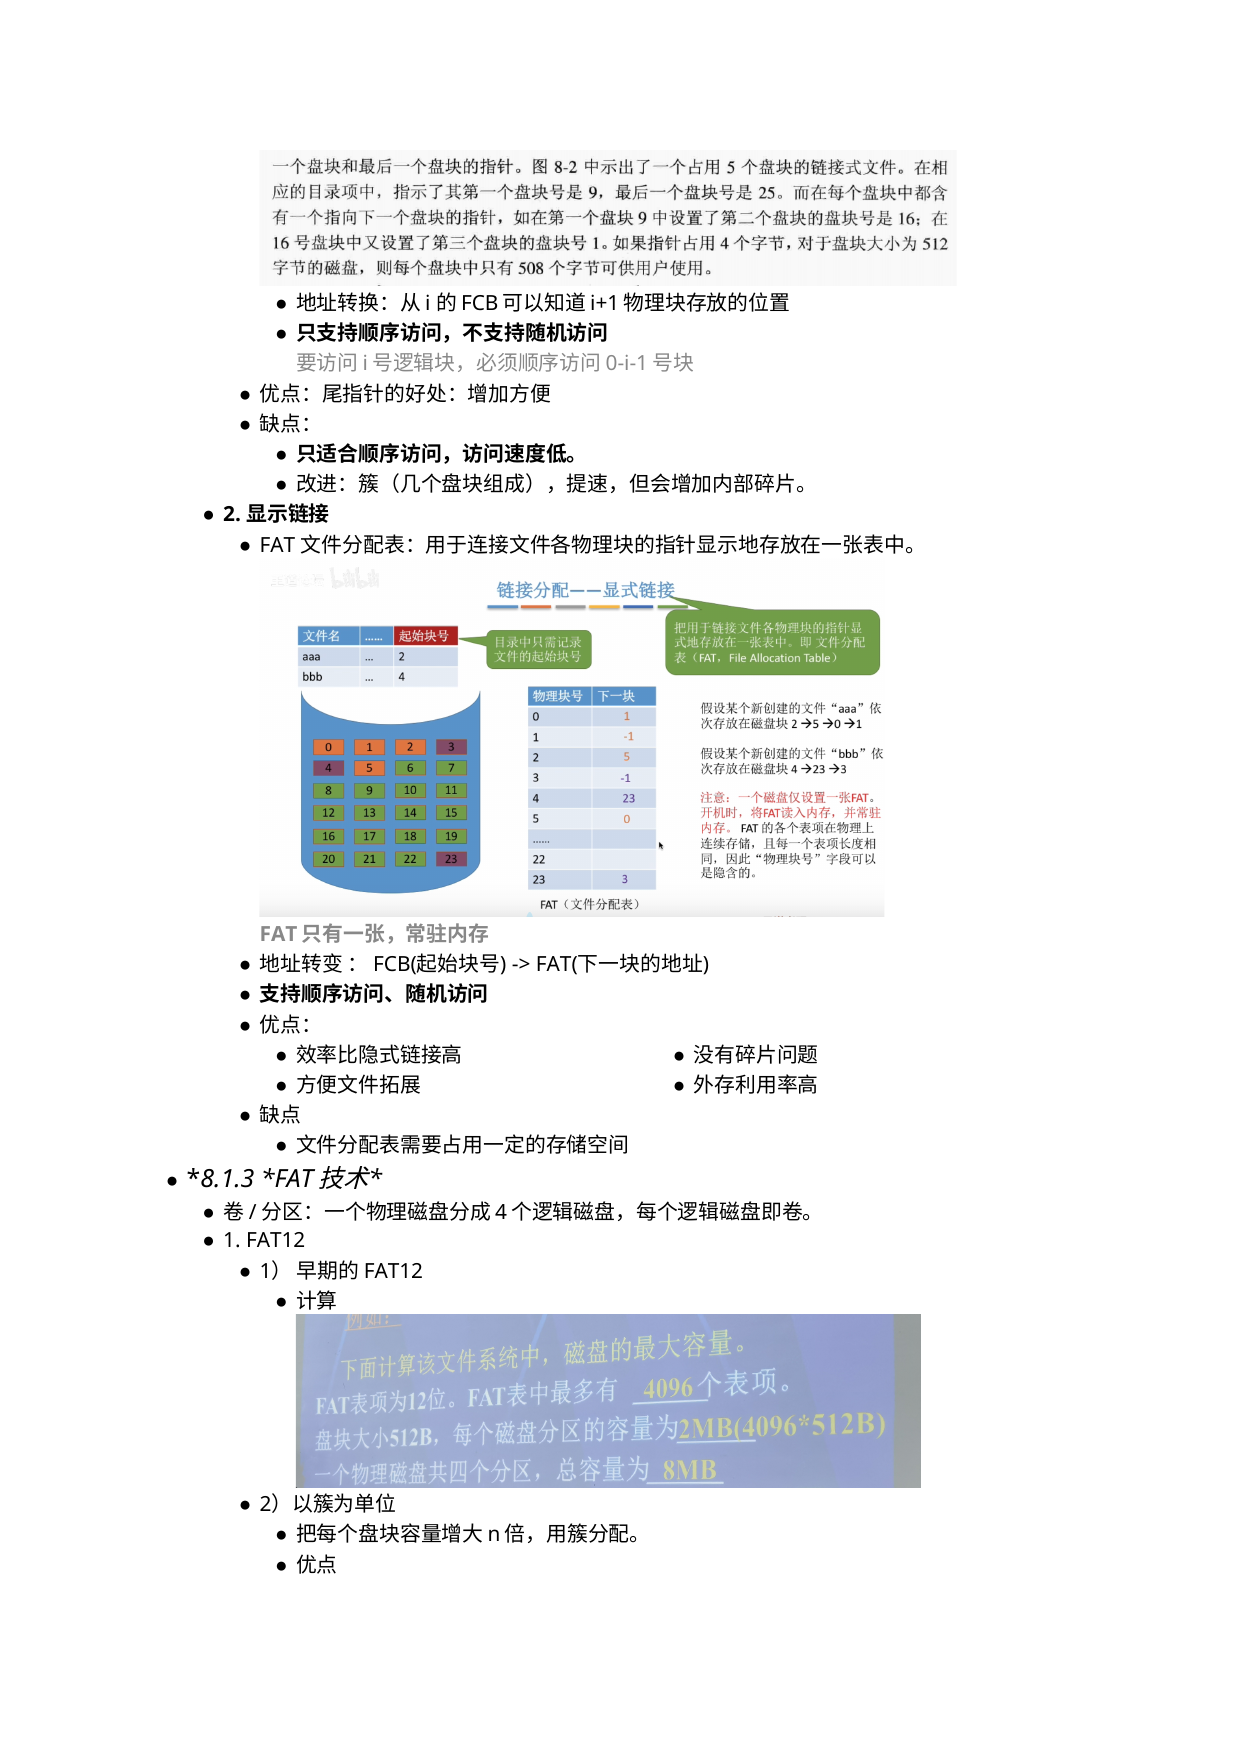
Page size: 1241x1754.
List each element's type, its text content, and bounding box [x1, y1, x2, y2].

list 优点 [275, 1548, 1090, 1578]
list 改进：簇（几个盘块组成），提速，但会增加内部碎片。 [275, 467, 1090, 498]
list 文件分配表需要占用一定的存储空间 [275, 1129, 1090, 1159]
list *8.1.3 *FAT技术* [166, 1159, 1090, 1195]
list 效率比隐式链接高 [275, 1038, 583, 1068]
list 1） 早期的FAT12 [238, 1254, 1090, 1284]
list 没有碎片问题 [673, 1038, 1090, 1068]
text FAT只有一张，常驻内存 [259, 917, 1090, 947]
list 缺点： [238, 407, 1090, 437]
list 卷 / 分区：一个物理磁盘分成4个逻辑磁盘，每个逻辑磁盘即卷。 [202, 1195, 1090, 1225]
text 要访问i号逻辑块，必须顺序访问0-i-1号块 [296, 346, 1090, 377]
picture [259, 558, 885, 917]
list 优点： [238, 1008, 1090, 1038]
list 地址转换：从i 的FCB可以知道i+1物理块存放的位置 [275, 286, 1090, 316]
list 地址转变 ： FCB(起始块号) -> FAT(下一块的地址) [238, 947, 1090, 978]
list 1. FAT12 [202, 1225, 1090, 1254]
picture [259, 150, 957, 286]
list 只支持顺序访问，不支持随机访问 [275, 316, 1090, 346]
list 方便文件拓展 [275, 1068, 583, 1098]
picture [295, 1314, 921, 1488]
list 支持顺序访问、随机访问 [238, 978, 1090, 1008]
list 外存利用率高 [673, 1068, 1090, 1098]
list 优点：尾指针的好处：增加方便 [238, 377, 1090, 407]
list 2. 显示链接 [202, 498, 1090, 528]
list 2）以簇为单位 [238, 1487, 1090, 1517]
list 缺点 [238, 1098, 1090, 1129]
list 把每个盘块容量增大n倍，用簇分配。 [275, 1517, 1090, 1548]
list 计算 [275, 1284, 1090, 1314]
list FAT 文件分配表：用于连接文件各物理块的指针显示地存放在一张表中。 [238, 528, 1090, 558]
list 只适合顺序访问，访问速度低。 [275, 437, 1090, 467]
